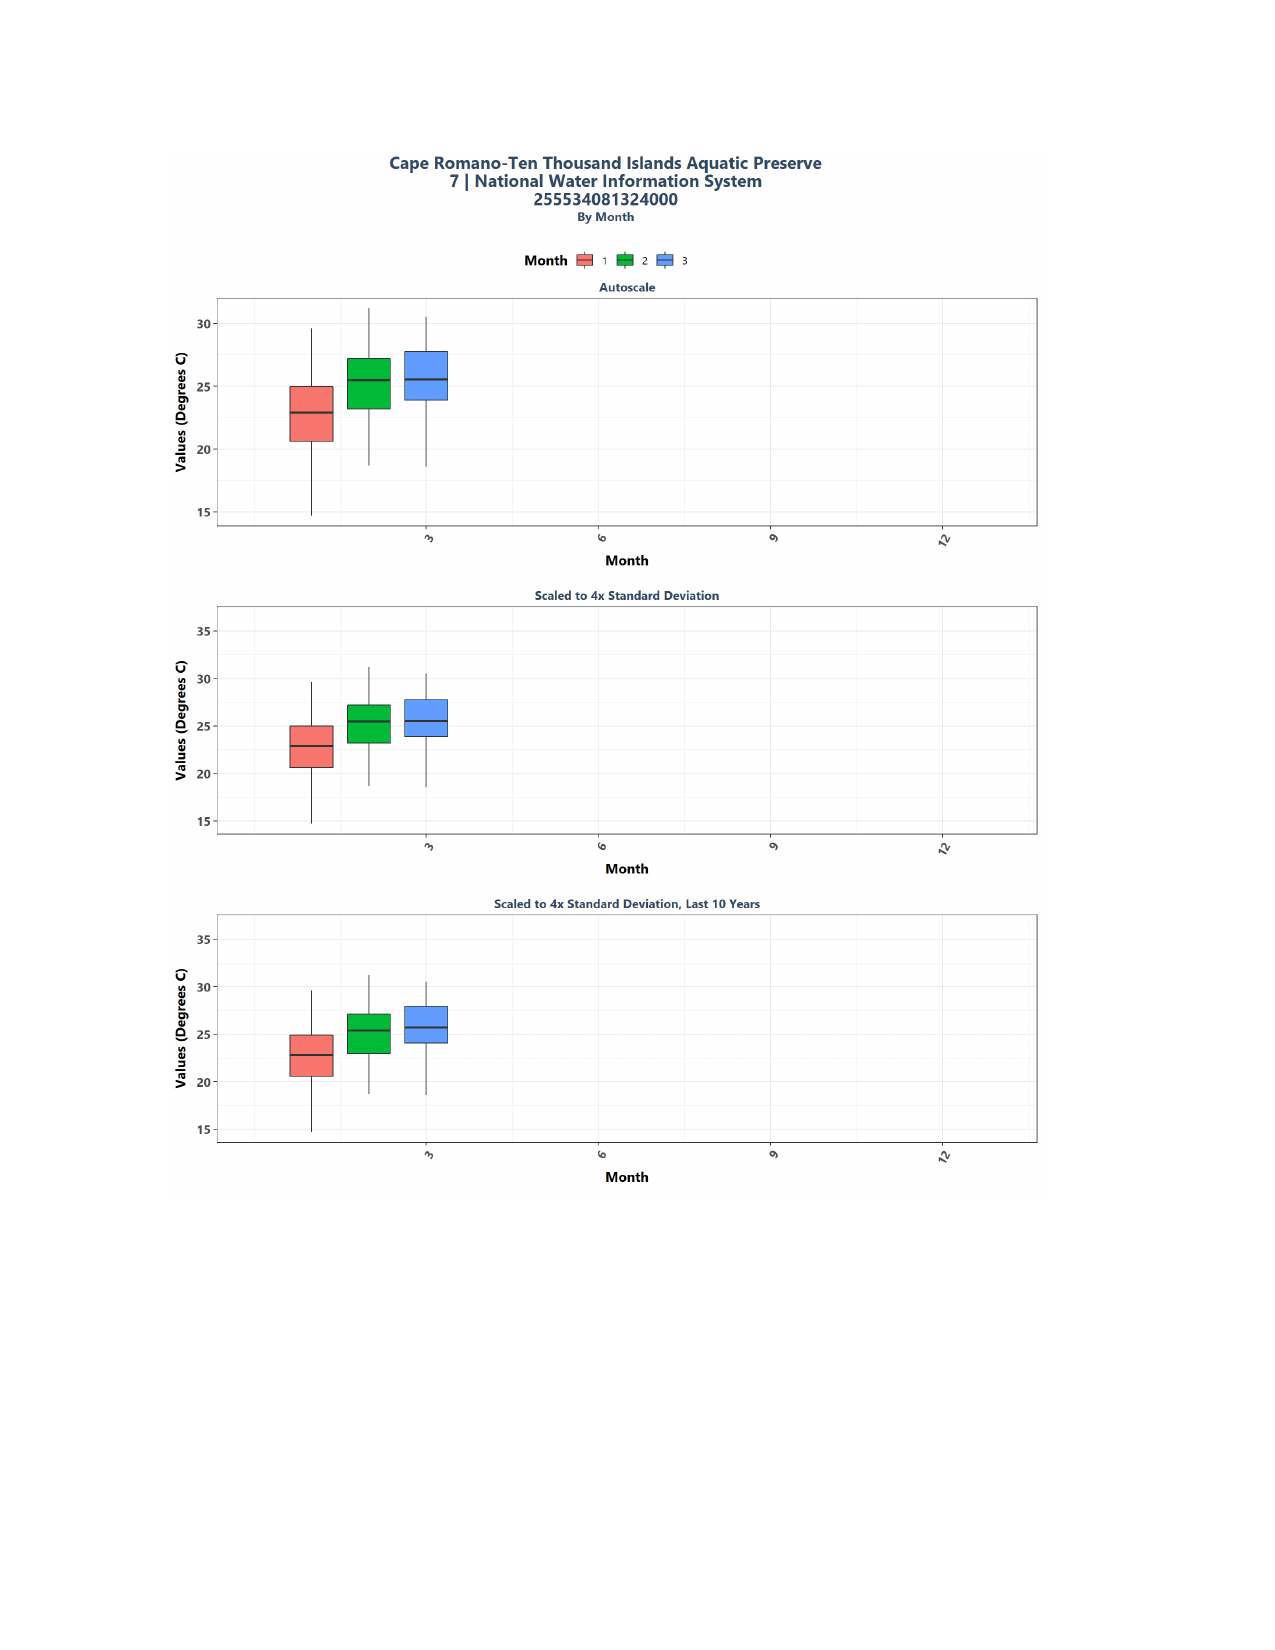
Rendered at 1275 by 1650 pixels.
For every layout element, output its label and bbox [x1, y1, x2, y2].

picture [168, 150, 1044, 1200]
